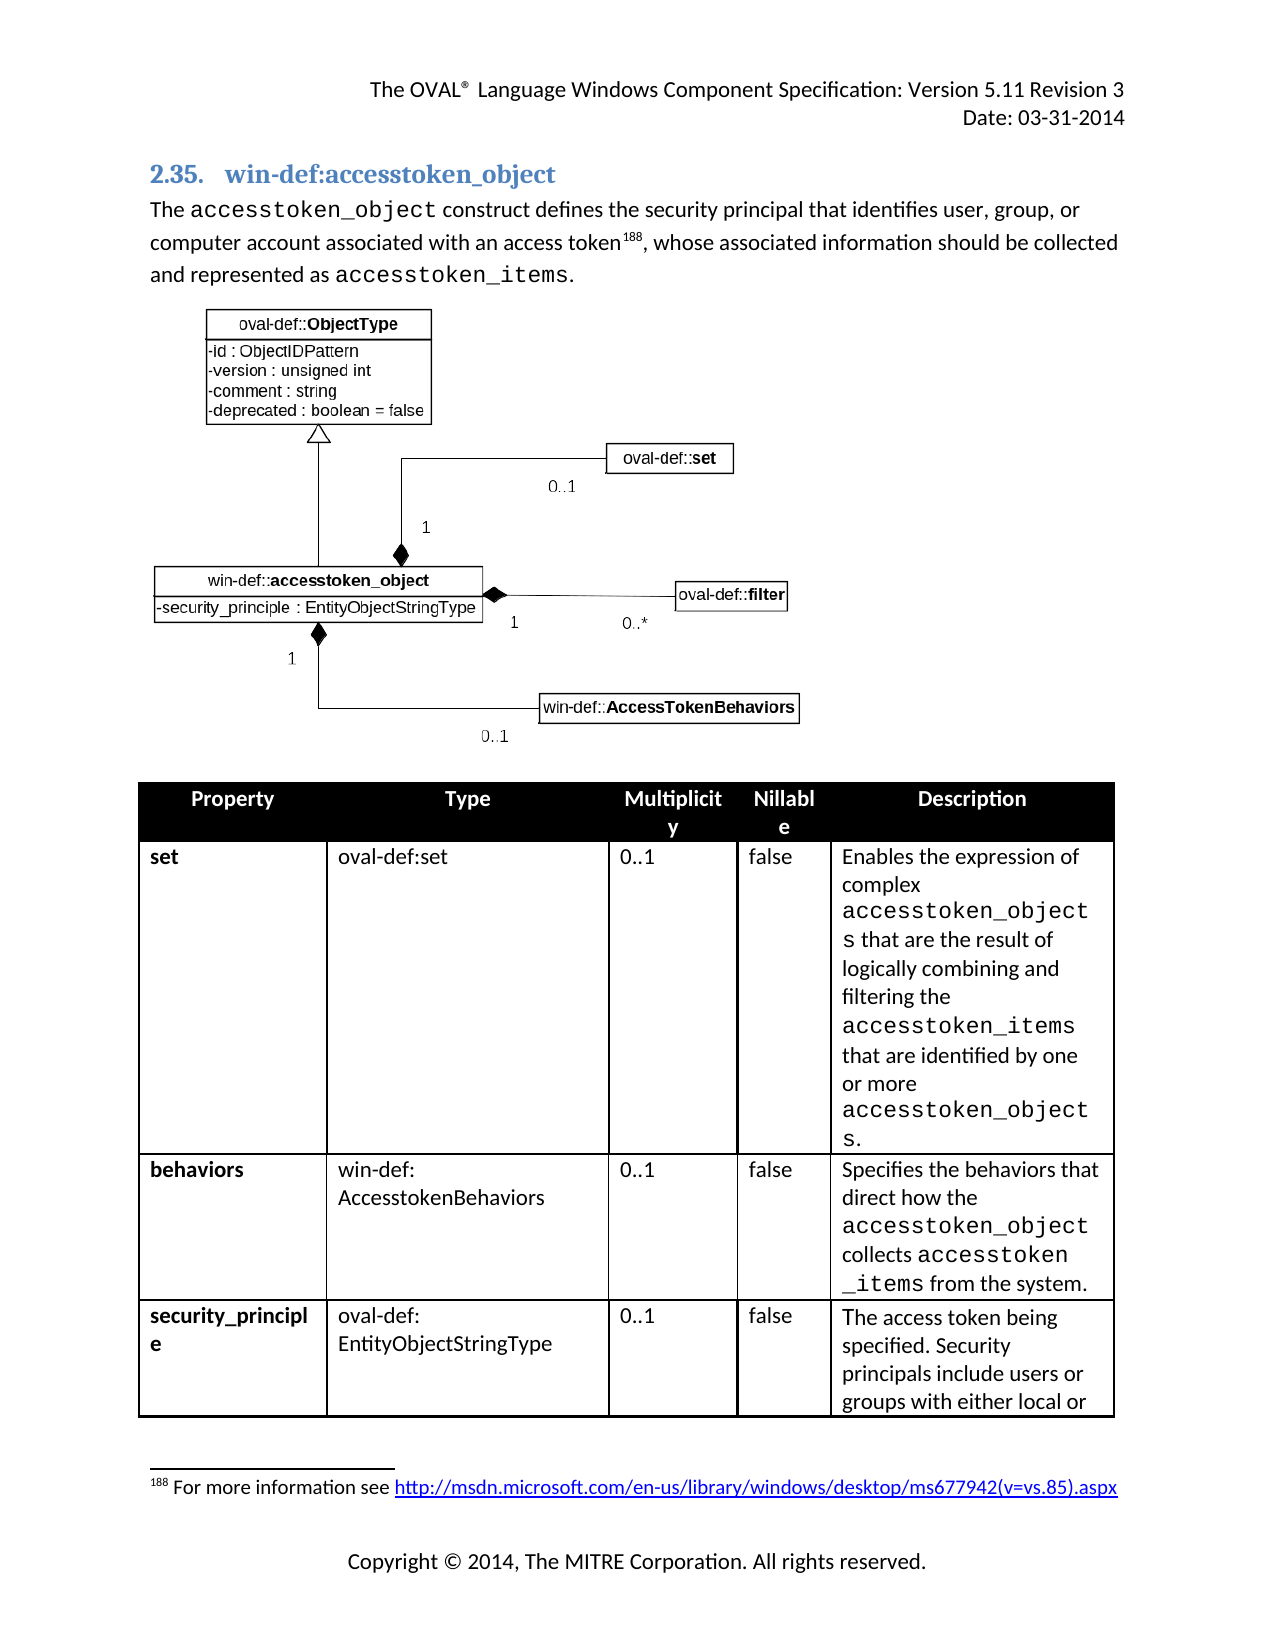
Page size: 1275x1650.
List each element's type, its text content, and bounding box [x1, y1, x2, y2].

table_cell oval-def:set [328, 842, 608, 1153]
table_cell false [738, 1155, 830, 1299]
table_cell false [739, 1301, 830, 1415]
table_cell security_principle [140, 1301, 326, 1415]
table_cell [328, 1301, 608, 1415]
table_cell Specifies the behaviors that direct how the accesstoken_object collects accesstoken _items from the system. [831, 1155, 1113, 1299]
table_header Multiplicity [609, 784, 737, 840]
table_cell 0..1 [610, 1301, 736, 1415]
table_cell 0..1 [609, 1155, 737, 1299]
table_header Description [831, 784, 1113, 840]
subtitle win-def:accesstoken_object [150, 159, 1125, 190]
table_cell behaviors [140, 1155, 326, 1299]
table_header Nillable [738, 784, 830, 840]
table_header Type [327, 784, 608, 840]
table_header Property [140, 784, 326, 840]
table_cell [832, 1301, 1113, 1415]
table_cell false [739, 842, 830, 1153]
table_cell Enables the expression of complex accesstoken_objects that are the result of logically combining and filtering the accesstoken_items that are identified by one or more accesstoken_objects. [832, 842, 1113, 1153]
table_cell 0..1 [610, 842, 736, 1153]
text The accesstoken_object construct defines the security principal that identifies user, group, or computer account associated with an access token, whose associated information should be collected and represented as accesstoken_items. [150, 195, 1125, 757]
table_cell set [140, 842, 326, 1153]
table_cell win-def: AccesstokenBehaviors [327, 1155, 608, 1299]
